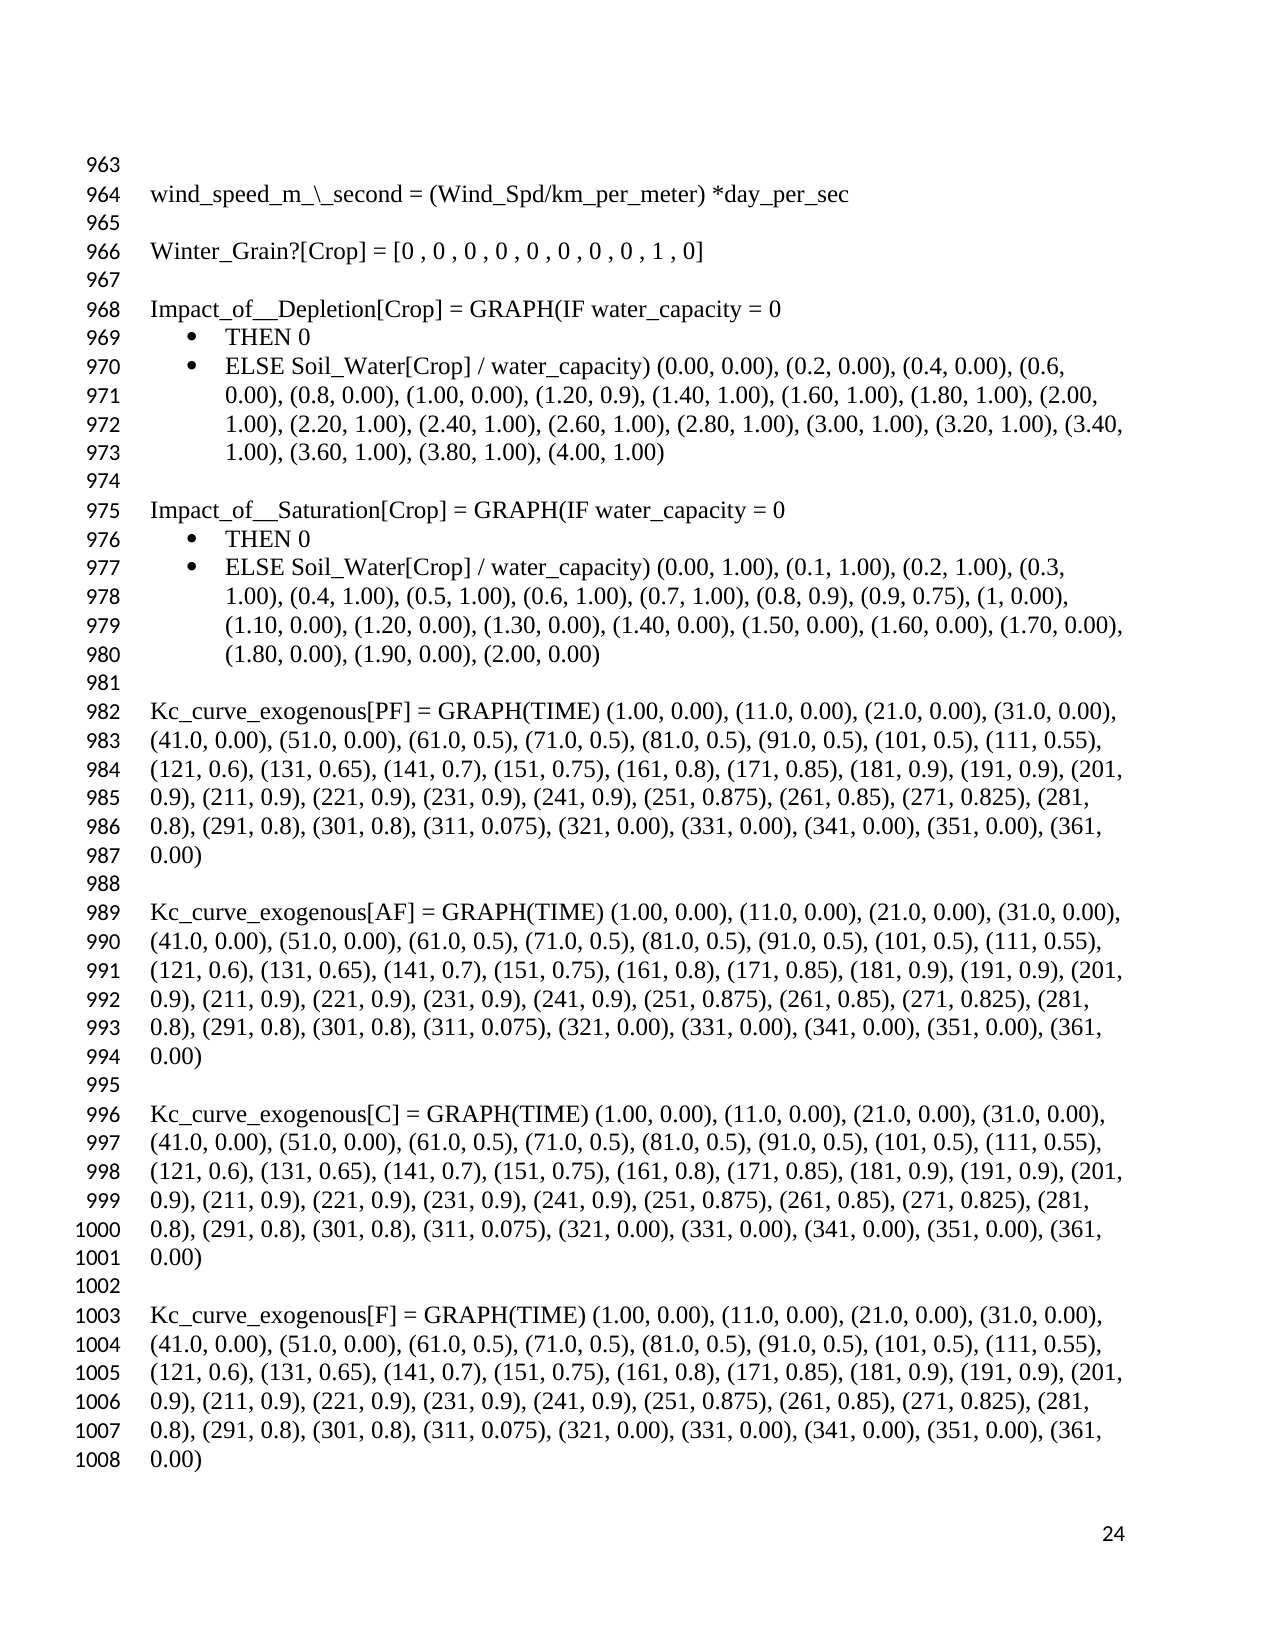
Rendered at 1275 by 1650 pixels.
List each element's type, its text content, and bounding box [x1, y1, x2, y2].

list THEN 0 [187, 322, 1125, 351]
text Winter_Grain?[Crop] = [0 , 0 , 0 , 0 , 0 , 0 , 0 , 0 , 1 , 0] [150, 236, 1125, 265]
text wind_speed_m_\_second = (Wind_Spd/km_per_meter) *day_per_sec [150, 179, 1125, 207]
text Kc_curve_exogenous[C] = GRAPH(TIME) (1.00, 0.00), (11.0, 0.00), (21.0, 0.00), (31.0, 0.00), (41.0, 0.00), (51.0, 0.00), (61.0, 0.5), (71.0, 0.5), (81.0, 0.5), (91.0, 0.5), (101, 0.5), (111, 0.55), (121, 0.6), (131, 0.65), (141, 0.7), (151, 0.75), (161, 0.8), (171, 0.85), (181, 0.9), (191, 0.9), (201, 0.9), (211, 0.9), (221, 0.9), (231, 0.9), (241, 0.9), (251, 0.875), (261, 0.85), (271, 0.825), (281, 0.8), (291, 0.8), (301, 0.8), (311, 0.075), (321, 0.00), (331, 0.00), (341, 0.00), (351, 0.00), (361, 0.00) [150, 1099, 1125, 1271]
text Kc_curve_exogenous[AF] = GRAPH(TIME) (1.00, 0.00), (11.0, 0.00), (21.0, 0.00), (31.0, 0.00), (41.0, 0.00), (51.0, 0.00), (61.0, 0.5), (71.0, 0.5), (81.0, 0.5), (91.0, 0.5), (101, 0.5), (111, 0.55), (121, 0.6), (131, 0.65), (141, 0.7), (151, 0.75), (161, 0.8), (171, 0.85), (181, 0.9), (191, 0.9), (201, 0.9), (211, 0.9), (221, 0.9), (231, 0.9), (241, 0.9), (251, 0.875), (261, 0.85), (271, 0.825), (281, 0.8), (291, 0.8), (301, 0.8), (311, 0.075), (321, 0.00), (331, 0.00), (341, 0.00), (351, 0.00), (361, 0.00) [150, 897, 1125, 1070]
list ELSE Soil_Water[Crop] / water_capacity) (0.00, 0.00), (0.2, 0.00), (0.4, 0.00), (0.6, 0.00), (0.8, 0.00), (1.00, 0.00), (1.20, 0.9), (1.40, 1.00), (1.60, 1.00), (1.80, 1.00), (2.00, 1.00), (2.20, 1.00), (2.40, 1.00), (2.60, 1.00), (2.80, 1.00), (3.00, 1.00), (3.20, 1.00), (3.40, 1.00), (3.60, 1.00), (3.80, 1.00), (4.00, 1.00) [187, 351, 1125, 466]
text Kc_curve_exogenous[PF] = GRAPH(TIME) (1.00, 0.00), (11.0, 0.00), (21.0, 0.00), (31.0, 0.00), (41.0, 0.00), (51.0, 0.00), (61.0, 0.5), (71.0, 0.5), (81.0, 0.5), (91.0, 0.5), (101, 0.5), (111, 0.55), (121, 0.6), (131, 0.65), (141, 0.7), (151, 0.75), (161, 0.8), (171, 0.85), (181, 0.9), (191, 0.9), (201, 0.9), (211, 0.9), (221, 0.9), (231, 0.9), (241, 0.9), (251, 0.875), (261, 0.85), (271, 0.825), (281, 0.8), (291, 0.8), (301, 0.8), (311, 0.075), (321, 0.00), (331, 0.00), (341, 0.00), (351, 0.00), (361, 0.00) [150, 696, 1125, 869]
text Impact_of__Depletion[Crop] = GRAPH(IF water_capacity = 0 [150, 294, 1125, 322]
list THEN 0 [187, 524, 1125, 552]
text Impact_of__Saturation[Crop] = GRAPH(IF water_capacity = 0 [150, 495, 1125, 524]
list ELSE Soil_Water[Crop] / water_capacity) (0.00, 1.00), (0.1, 1.00), (0.2, 1.00), (0.3, 1.00), (0.4, 1.00), (0.5, 1.00), (0.6, 1.00), (0.7, 1.00), (0.8, 0.9), (0.9, 0.75), (1, 0.00), (1.10, 0.00), (1.20, 0.00), (1.30, 0.00), (1.40, 0.00), (1.50, 0.00), (1.60, 0.00), (1.70, 0.00), (1.80, 0.00), (1.90, 0.00), (2.00, 0.00) [187, 552, 1125, 667]
text Kc_curve_exogenous[F] = GRAPH(TIME) (1.00, 0.00), (11.0, 0.00), (21.0, 0.00), (31.0, 0.00), (41.0, 0.00), (51.0, 0.00), (61.0, 0.5), (71.0, 0.5), (81.0, 0.5), (91.0, 0.5), (101, 0.5), (111, 0.55), (121, 0.6), (131, 0.65), (141, 0.7), (151, 0.75), (161, 0.8), (171, 0.85), (181, 0.9), (191, 0.9), (201, 0.9), (211, 0.9), (221, 0.9), (231, 0.9), (241, 0.9), (251, 0.875), (261, 0.85), (271, 0.825), (281, 0.8), (291, 0.8), (301, 0.8), (311, 0.075), (321, 0.00), (331, 0.00), (341, 0.00), (351, 0.00), (361, 0.00) [150, 1300, 1125, 1472]
